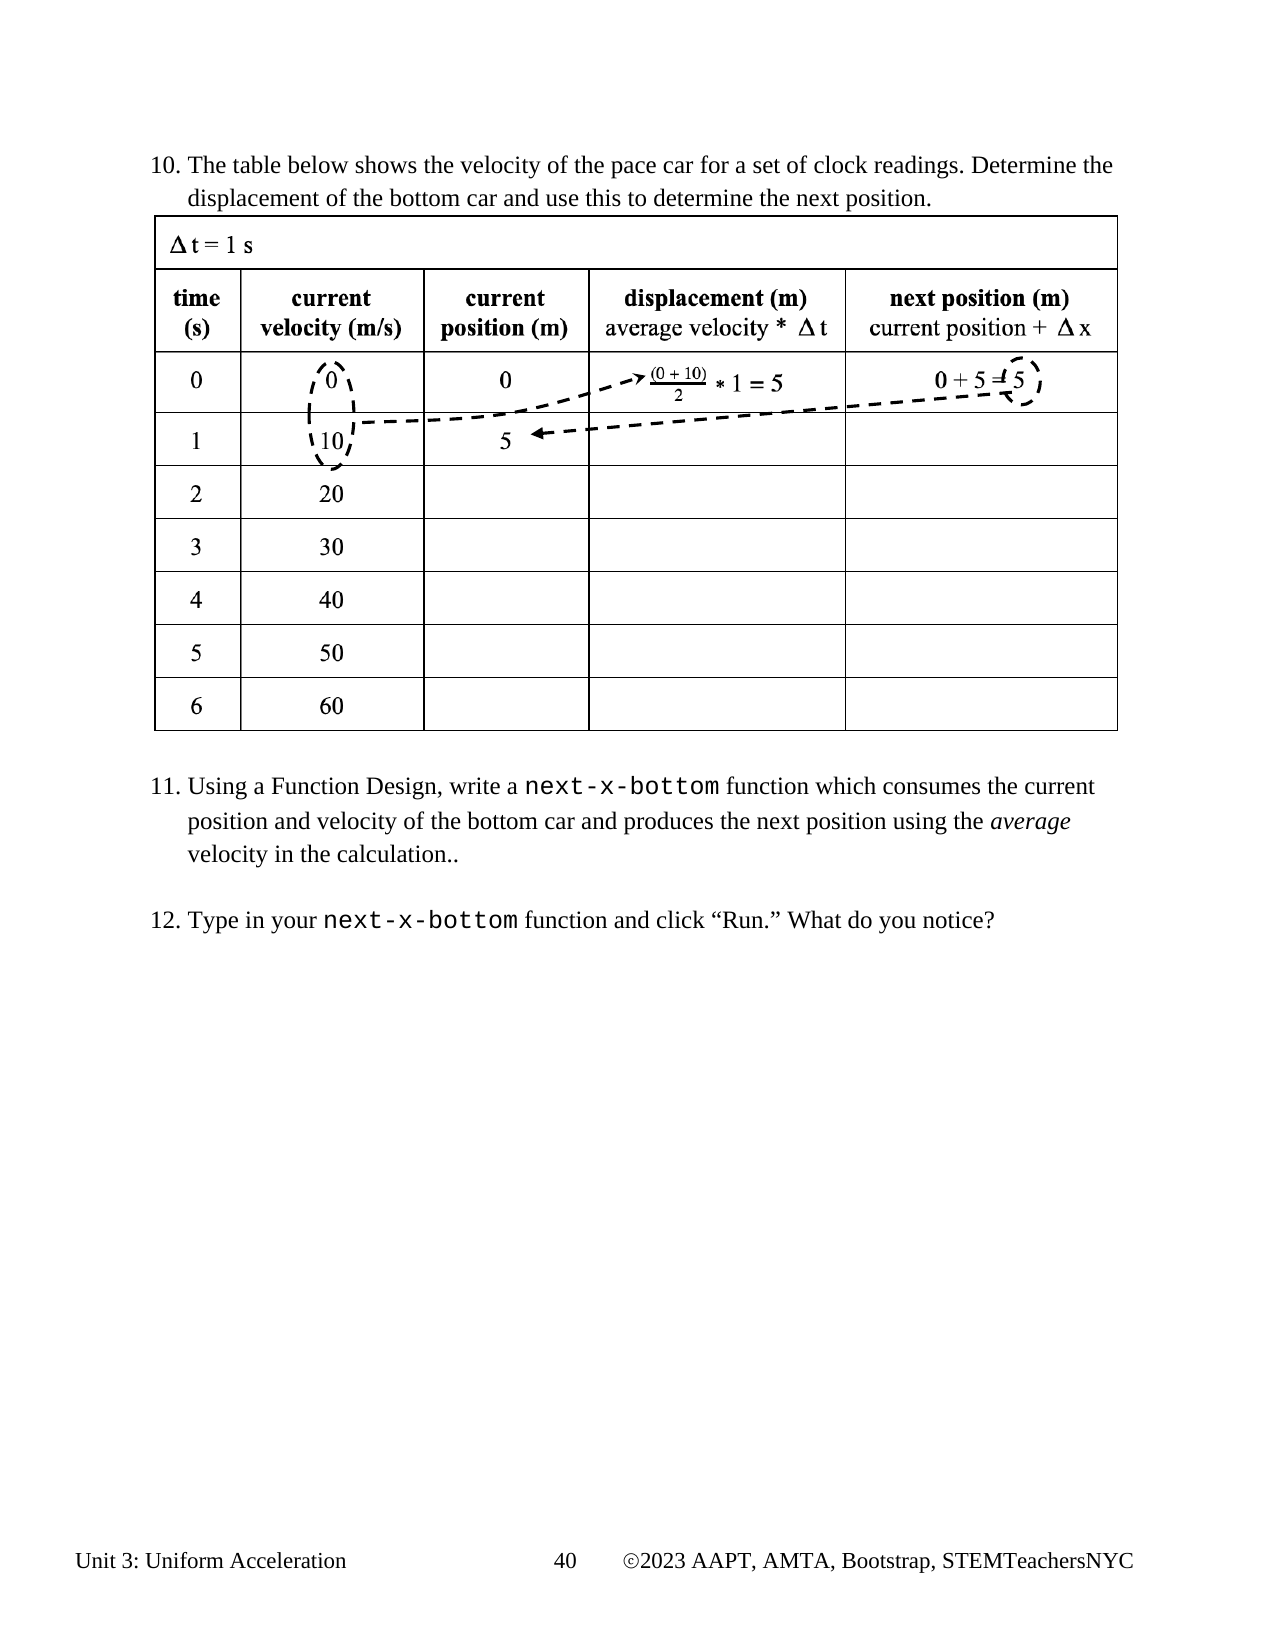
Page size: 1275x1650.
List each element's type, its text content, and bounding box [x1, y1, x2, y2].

list The table below shows the velocity of the pace car for a set of clock readings. Determine the displacement of the bottom car and use this to determine the next position. [150, 150, 1125, 212]
list Using a Function Design, write a next-x-bottom function which consumes the current position and velocity of the bottom car and produces the next position using the average velocity in the calculation.. [150, 771, 1125, 868]
list Type in your next-x-bottom function and click “Run.” What do you notice? [150, 905, 1125, 936]
picture [154, 215, 1121, 734]
